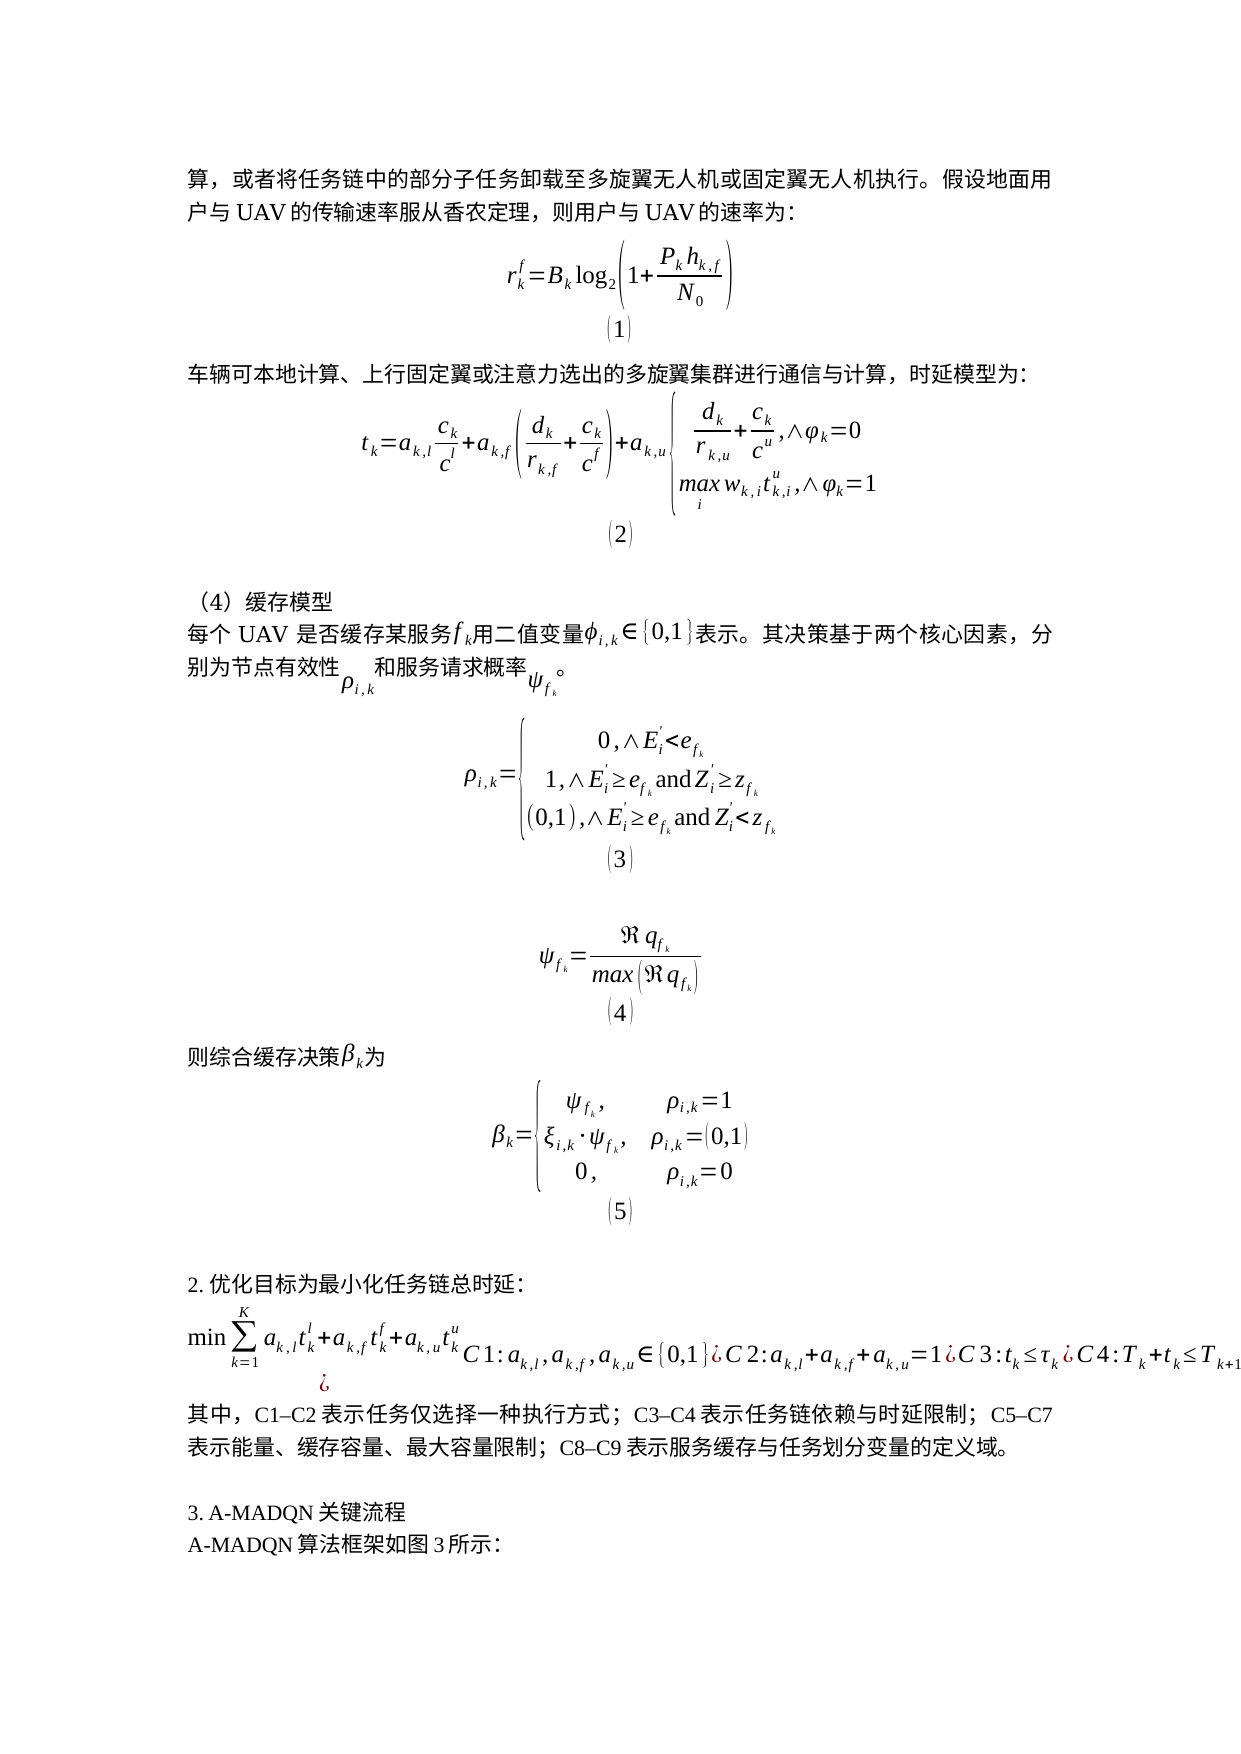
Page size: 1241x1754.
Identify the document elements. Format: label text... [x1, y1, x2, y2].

text 车辆可本地计算、上行固定翼或注意力选出的多旋翼集群进行通信与计算，时延模型为： [187, 357, 1053, 389]
text A-MADQN算法框架如图3所示： [187, 1527, 1053, 1559]
text 2. 优化目标为最小化任务链总时延： [187, 1267, 1053, 1299]
text 其中，C1–C2表示任务仅选择一种执行方式；C3–C4表示任务链依赖与时延限制；C5–C7表示能量、缓存容量、最大容量限制；C8–C9表示服务缓存与任务划分变量的定义域。 [187, 1397, 1053, 1462]
text （4）缓存模型 [187, 584, 1053, 617]
text 3. A-MADQN关键流程 [187, 1494, 1053, 1527]
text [187, 162, 1053, 227]
text 每个 UAV 是否缓存某服务用二值变量表示。其决策基于两个核心因素，分别为节点有效性和服务请求概率。 [187, 617, 1053, 714]
text 则综合缓存决策为 [187, 1039, 1053, 1072]
